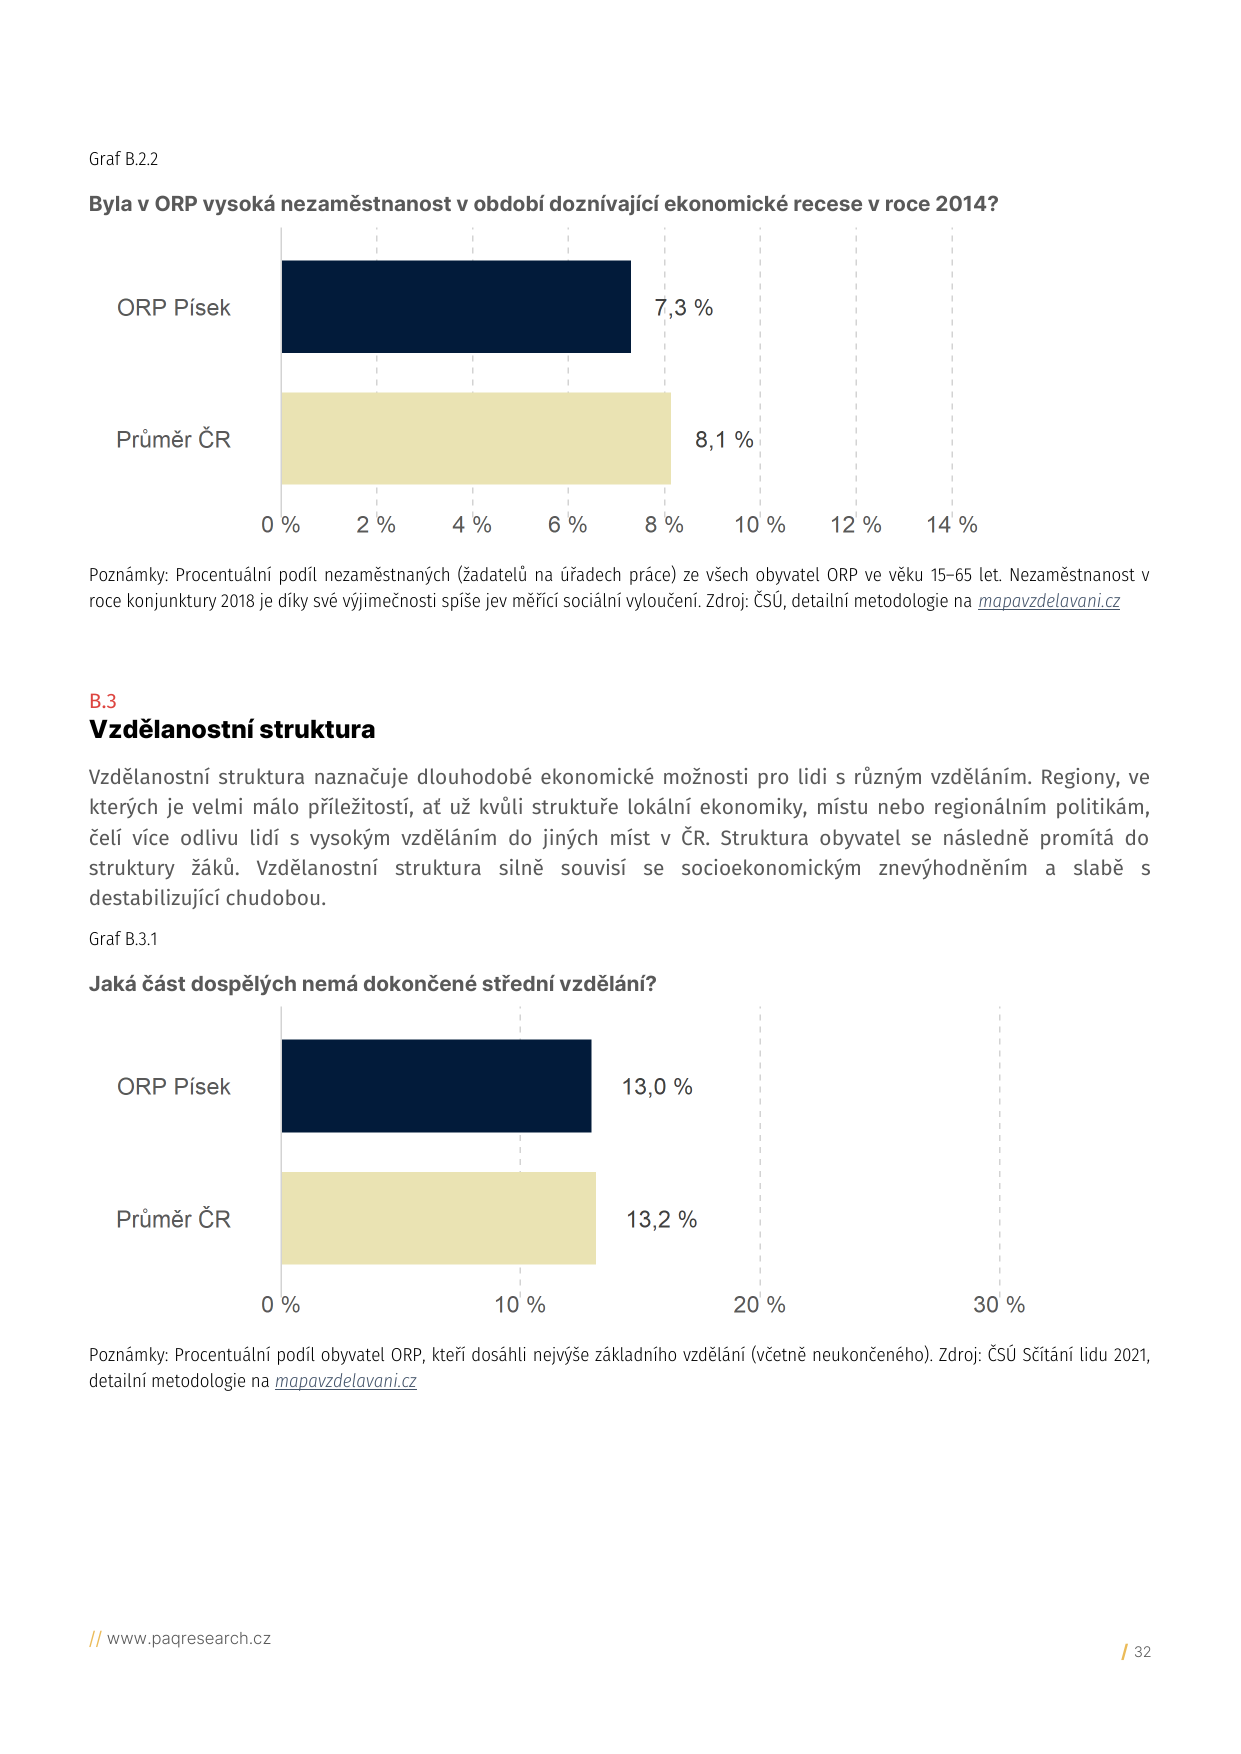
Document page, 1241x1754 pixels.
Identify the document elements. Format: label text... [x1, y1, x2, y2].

text Graf B.2.2 [89, 148, 1152, 170]
text Byla v ORP vysoká nezaměstnanost v období doznívající ekonomické recese v roce 2014? [89, 186, 1152, 216]
text Graf B.3.1 [89, 927, 1152, 950]
picture [88, 996, 1139, 1328]
text Poznámky: Procentuální podíl obyvatel ORP, kteří dosáhli nejvýše základního vzdělání (včetně neukončeného). Zdroj: ČSÚ Sčítání lidu 2021, detailní metodologie na mapavzdelavani.cz [89, 1344, 1152, 1392]
text Jaká část dospělých nemá dokončené střední vzdělání? [89, 966, 1152, 996]
text Vzdělanostní struktura naznačuje dlouhodobé ekonomické možnosti pro lidi s různým vzděláním. Regiony, ve kterých je velmi málo příležitostí, ať už kvůli struktuře lokální ekonomiky, místu nebo regionálním politikám, čelí více odlivu lidí s vysokým vzděláním do jiných míst v ČR. Struktura obyvatel se následně promítá do struktury žáků. Vzdělanostní struktura silně souvisí se socioekonomickým znevýhodněním a slabě s destabilizující chudobou. [89, 760, 1152, 911]
text Poznámky: Procentuální podíl nezaměstnaných (žadatelů na úřadech práce) ze všech obyvatel ORP ve věku 15–65 let. Nezaměstnanost v roce konjunktury 2018 je díky své výjimečnosti spíše jev měřící sociální vyloučení. Zdroj: ČSÚ, detailní metodologie na mapavzdelavani.cz [89, 564, 1152, 613]
text B.3 [89, 684, 1152, 714]
subtitle Vzdělanostní struktura [89, 714, 1152, 744]
picture [88, 216, 1139, 548]
